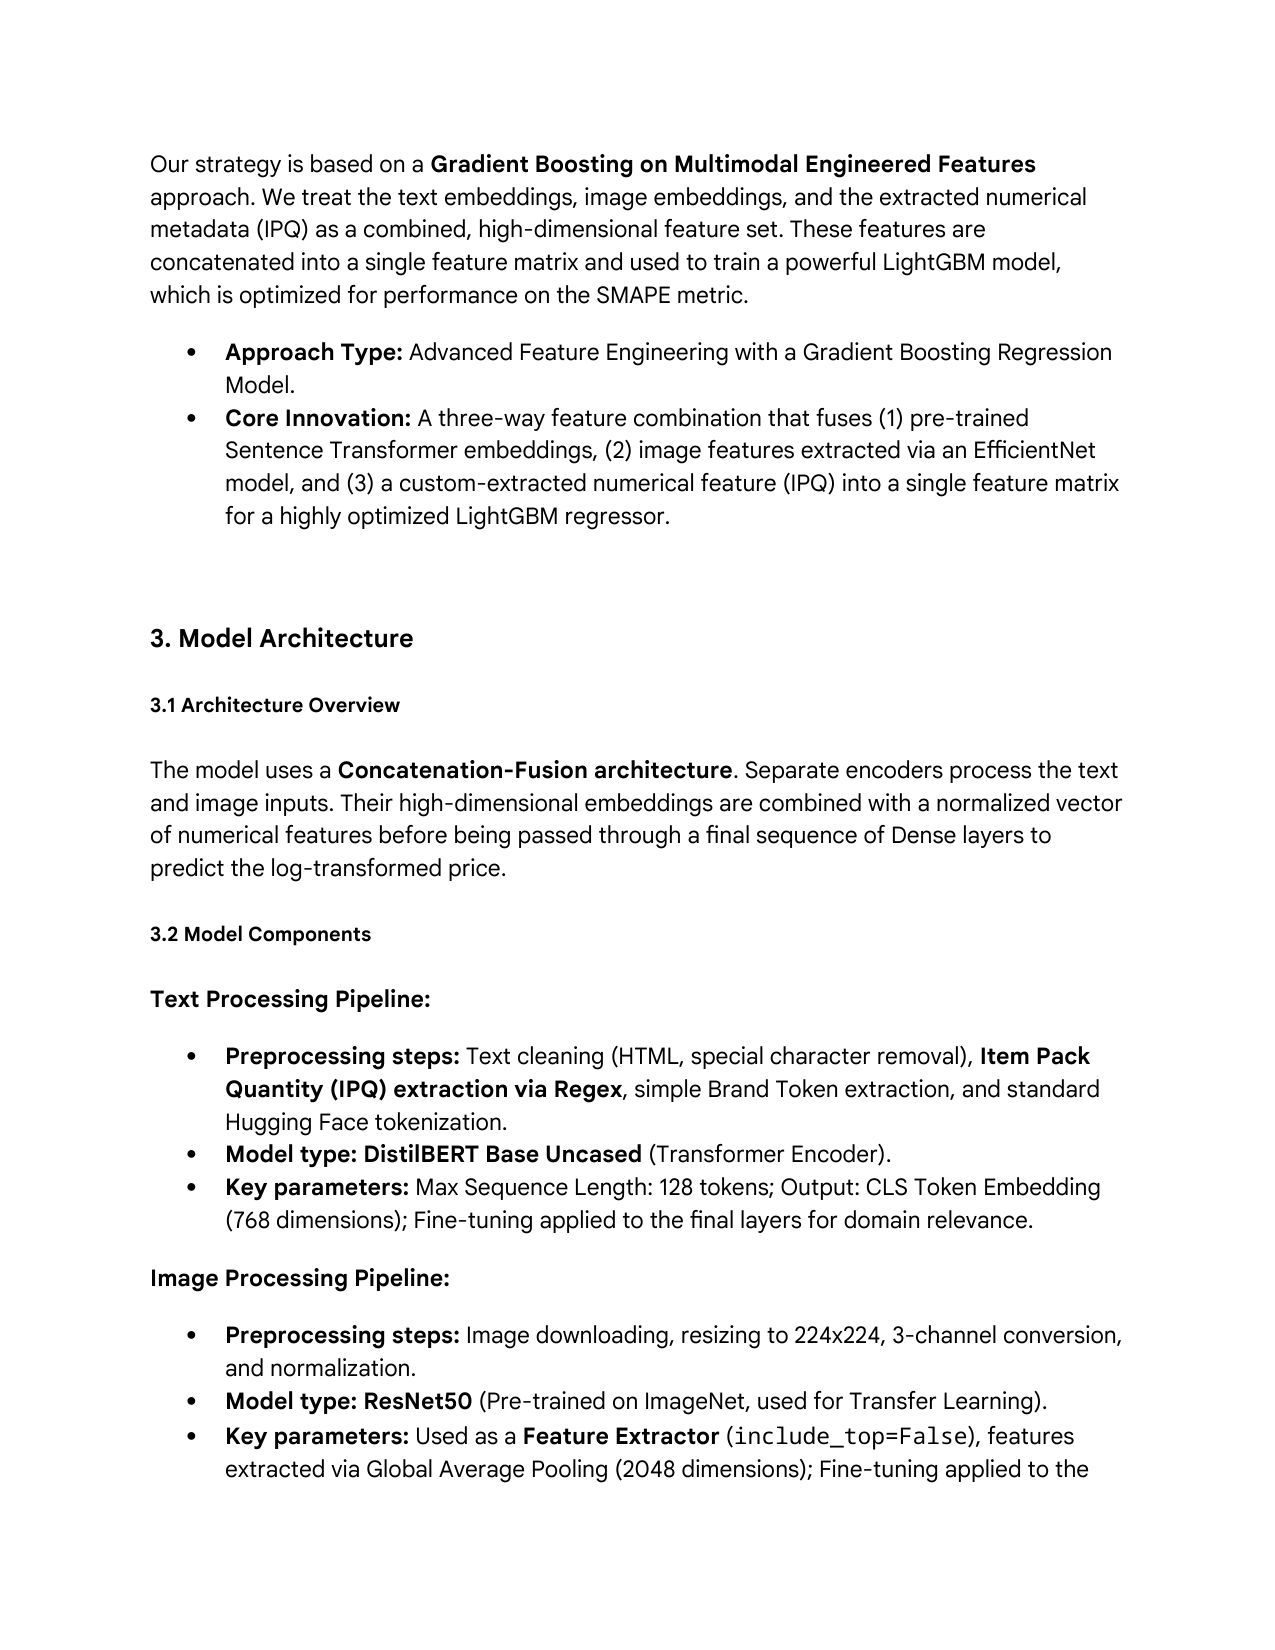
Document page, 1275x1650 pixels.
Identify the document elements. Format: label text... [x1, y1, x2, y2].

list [187, 1419, 1125, 1483]
list Approach Type: Advanced Feature Engineering with a Gradient Boosting Regression Model. [187, 338, 1125, 400]
list Model type: DistilBERT Base Uncased (Transformer Encoder). [187, 1141, 1125, 1169]
text Text Processing Pipeline: [150, 985, 1125, 1013]
subtitle 3. Model Architecture [150, 623, 1125, 654]
text Image Processing Pipeline: [150, 1264, 1125, 1292]
subtitle 3.1 Architecture Overview [150, 693, 1125, 718]
list Core Innovation: A three-way feature combination that fuses (1) pre-trained Sentence Transformer embeddings, (2) image features extracted via an EfficientNet model, and (3) a custom-extracted numerical feature (IPQ) into a single feature matrix for a highly optimized LightGBM regressor. [187, 404, 1125, 531]
list Preprocessing steps: Image downloading, resizing to 224x224, 3-channel conversion, and normalization. [187, 1321, 1125, 1383]
list Model type: ResNet50 (Pre-trained on ImageNet, used for Transfer Learning). [187, 1387, 1125, 1416]
text Our strategy is based on a Gradient Boosting on Multimodal Engineered Features approach. We treat the text embeddings, image embeddings, and the extracted numerical metadata (IPQ) as a combined, high-dimensional feature set. These features are concatenated into a single feature matrix and used to train a powerful LightGBM model, which is optimized for performance on the SMAPE metric. [150, 150, 1125, 309]
list Key parameters: Max Sequence Length: 128 tokens; Output: CLS Token Embedding (768 dimensions); Fine-tuning applied to the final layers for domain relevance. [187, 1173, 1125, 1235]
list Preprocessing steps: Text cleaning (HTML, special character removal), Item Pack Quantity (IPQ) extraction via Regex, simple Brand Token extraction, and standard Hugging Face tokenization. [187, 1042, 1125, 1137]
subtitle 3.2 Model Components [150, 922, 1125, 947]
text The model uses a Concatenation-Fusion architecture. Separate encoders process the text and image inputs. Their high-dimensional embeddings are combined with a normalized vector of numerical features before being passed through a final sequence of Dense layers to predict the log-transformed price. [150, 756, 1125, 883]
